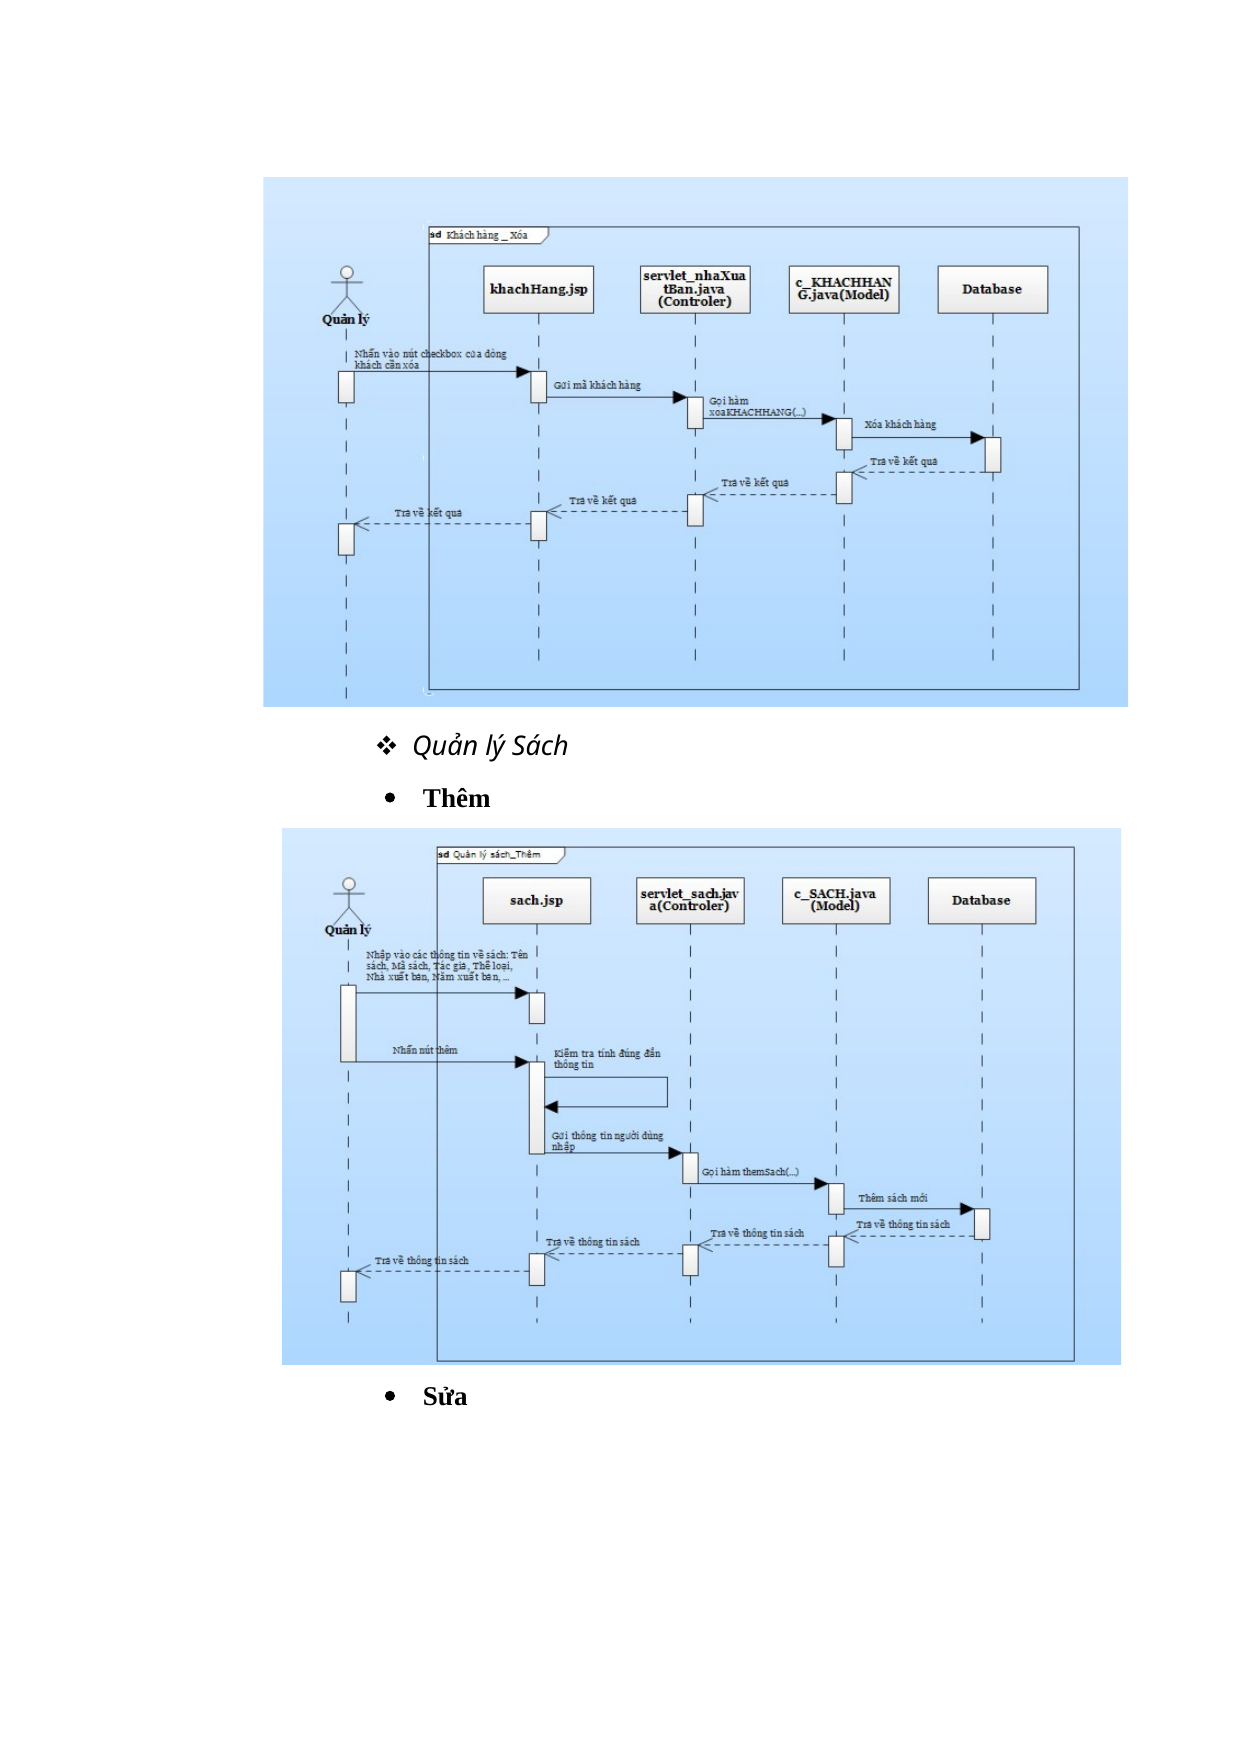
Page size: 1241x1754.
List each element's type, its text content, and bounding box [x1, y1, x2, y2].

picture [282, 828, 1122, 1365]
subtitle Quản lý Sách [374, 726, 1122, 763]
list Sửa [385, 1380, 1122, 1411]
picture [263, 177, 1129, 707]
list Thêm [385, 782, 1122, 813]
